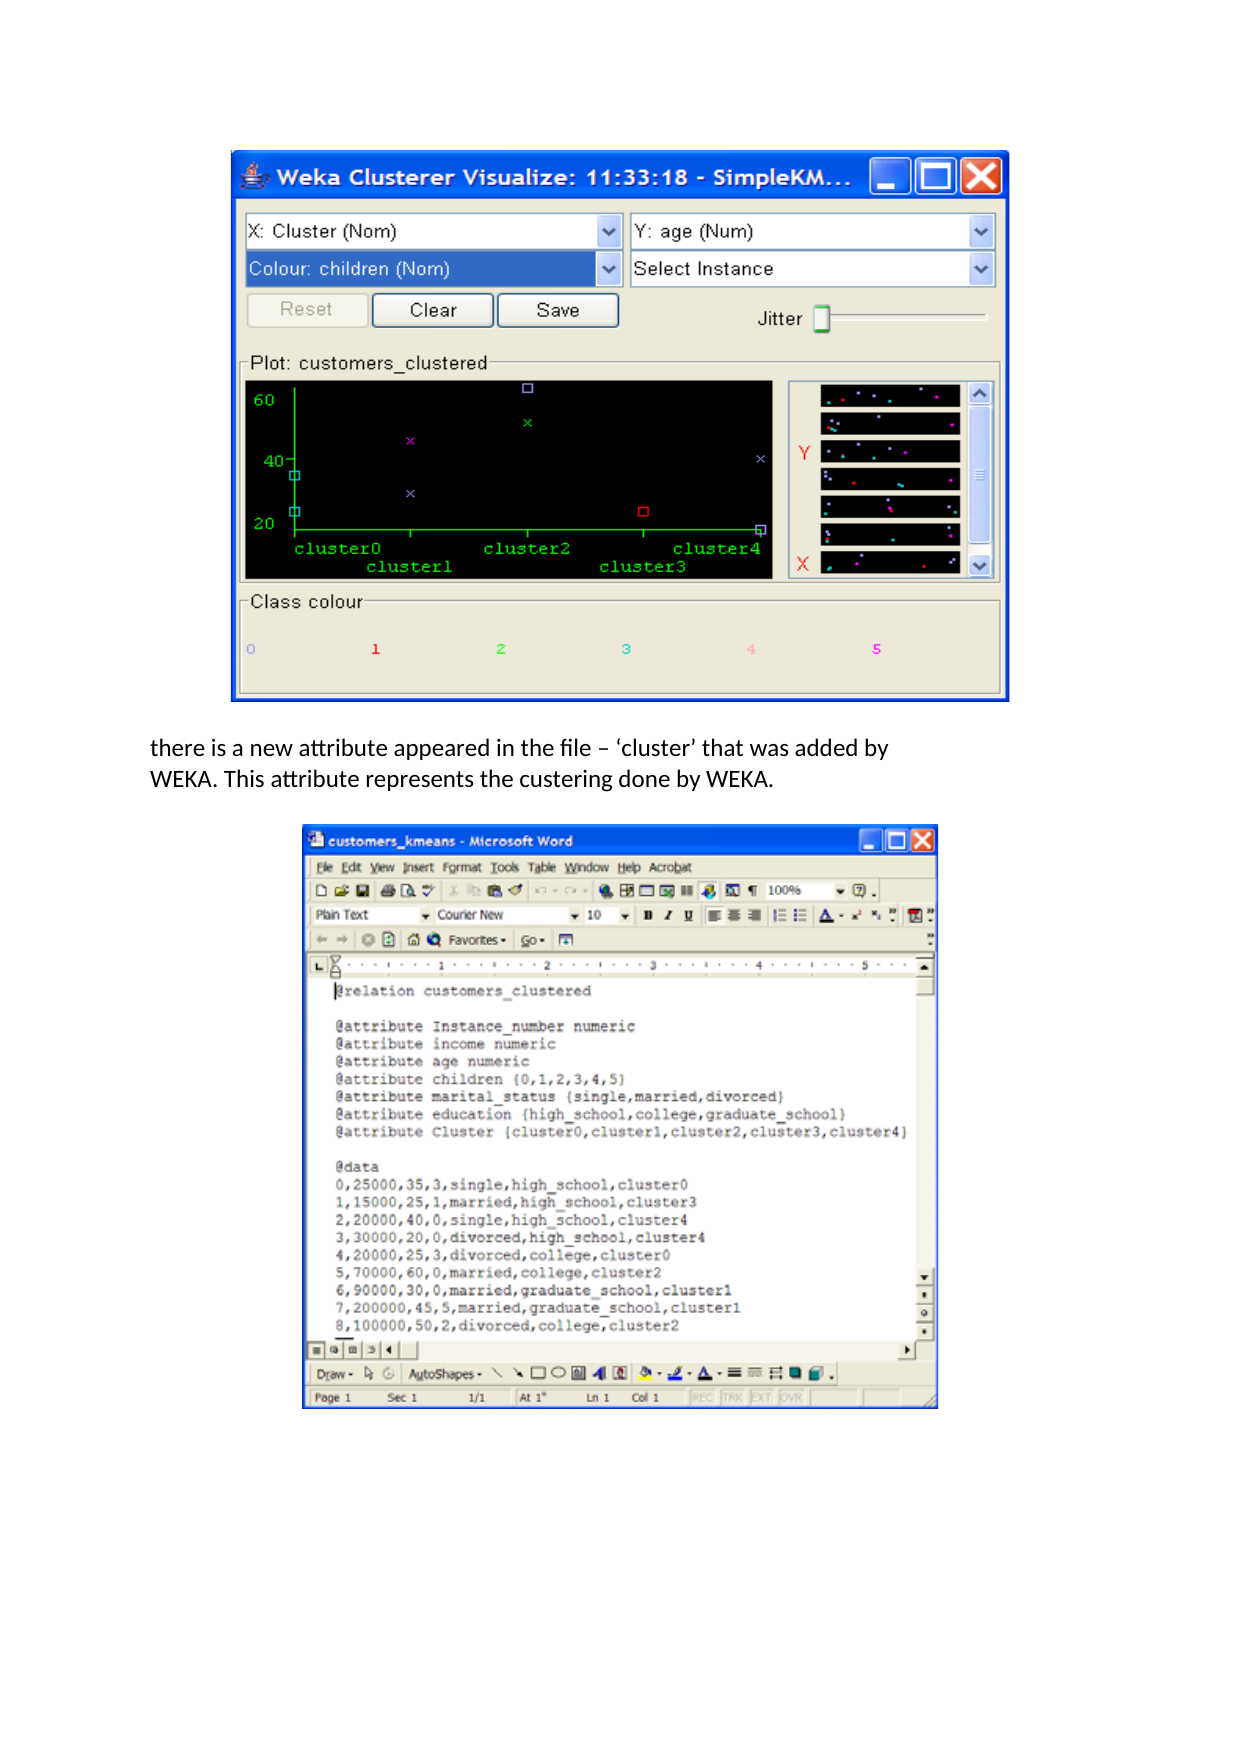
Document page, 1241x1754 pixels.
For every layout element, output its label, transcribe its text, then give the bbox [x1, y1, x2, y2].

text WEKA. This attribute represents the custering done by WEKA. [150, 763, 1090, 793]
text there is a new attribute appeared in the file – ‘cluster’ that was added by [150, 732, 1090, 763]
